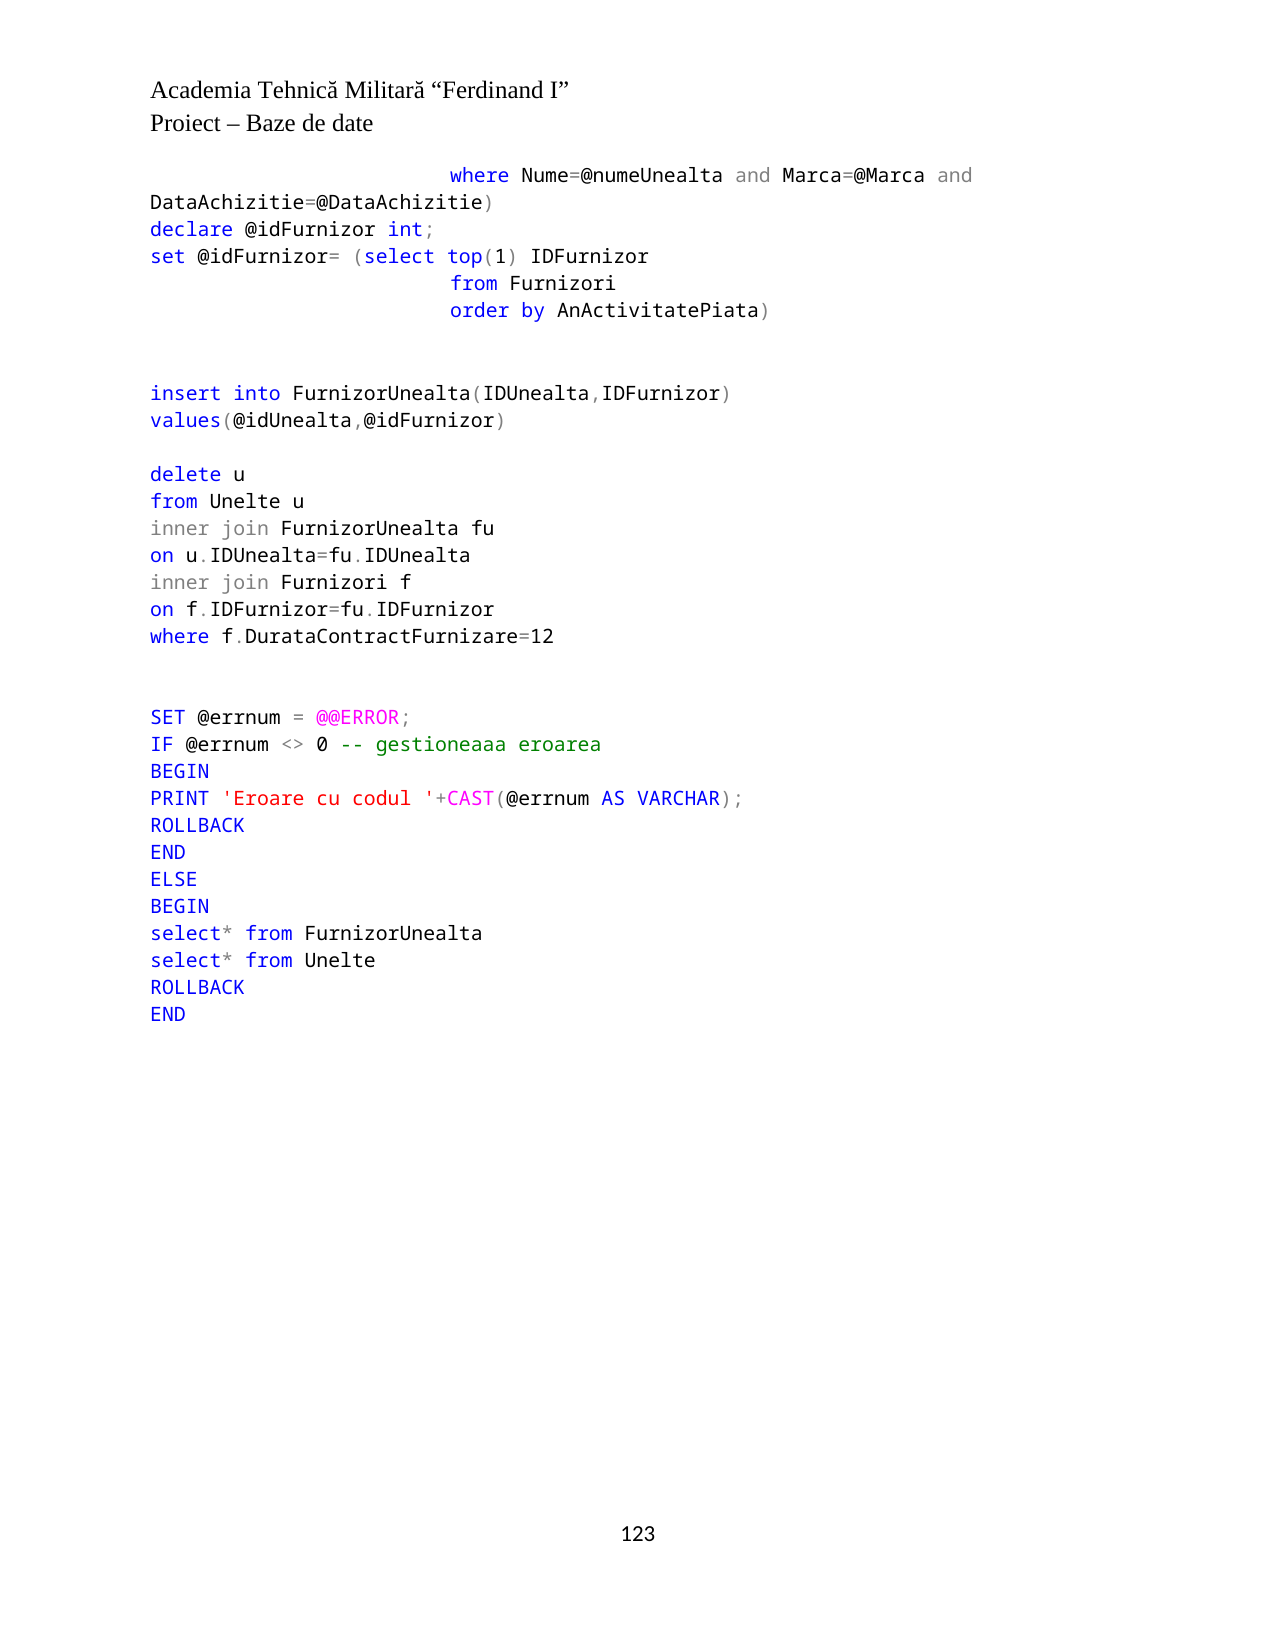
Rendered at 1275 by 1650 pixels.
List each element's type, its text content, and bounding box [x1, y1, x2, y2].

text BEGIN [150, 757, 1125, 784]
text END [150, 838, 1125, 865]
text where f.DurataContractFurnizare=12 [150, 622, 1125, 649]
text from Unelte u [150, 487, 1125, 514]
text set @idFurnizor= (select top(1) IDFurnizor [150, 242, 1125, 269]
text ROLLBACK [150, 811, 1125, 838]
text inner join Furnizori f [150, 568, 1125, 595]
text from Furnizori [150, 269, 1125, 296]
text inner join FurnizorUnealta fu [150, 514, 1125, 541]
text select* from Unelte [150, 946, 1125, 973]
text on u.IDUnealta=fu.IDUnealta [150, 541, 1125, 568]
text on f.IDFurnizor=fu.IDFurnizor [150, 595, 1125, 622]
text where Nume=@numeUnealta and Marca=@Marca and DataAchizitie=@DataAchizitie) [150, 161, 1125, 215]
text delete u [150, 460, 1125, 487]
text SET @errnum = @@ERROR; [150, 703, 1125, 730]
text insert into FurnizorUnealta(IDUnealta,IDFurnizor) [150, 379, 1125, 406]
text values(@idUnealta,@idFurnizor) [150, 406, 1125, 433]
text IF @errnum <> 0 -- gestioneaaa eroarea [150, 730, 1125, 757]
text ROLLBACK [150, 973, 1125, 1000]
text END [150, 1000, 1125, 1027]
text order by AnActivitatePiata) [150, 296, 1125, 323]
text declare @idFurnizor int; [150, 215, 1125, 242]
text PRINT 'Eroare cu codul '+CAST(@errnum AS VARCHAR); [150, 784, 1125, 811]
text ELSE [150, 865, 1125, 892]
text select* from FurnizorUnealta [150, 919, 1125, 946]
text BEGIN [150, 892, 1125, 919]
